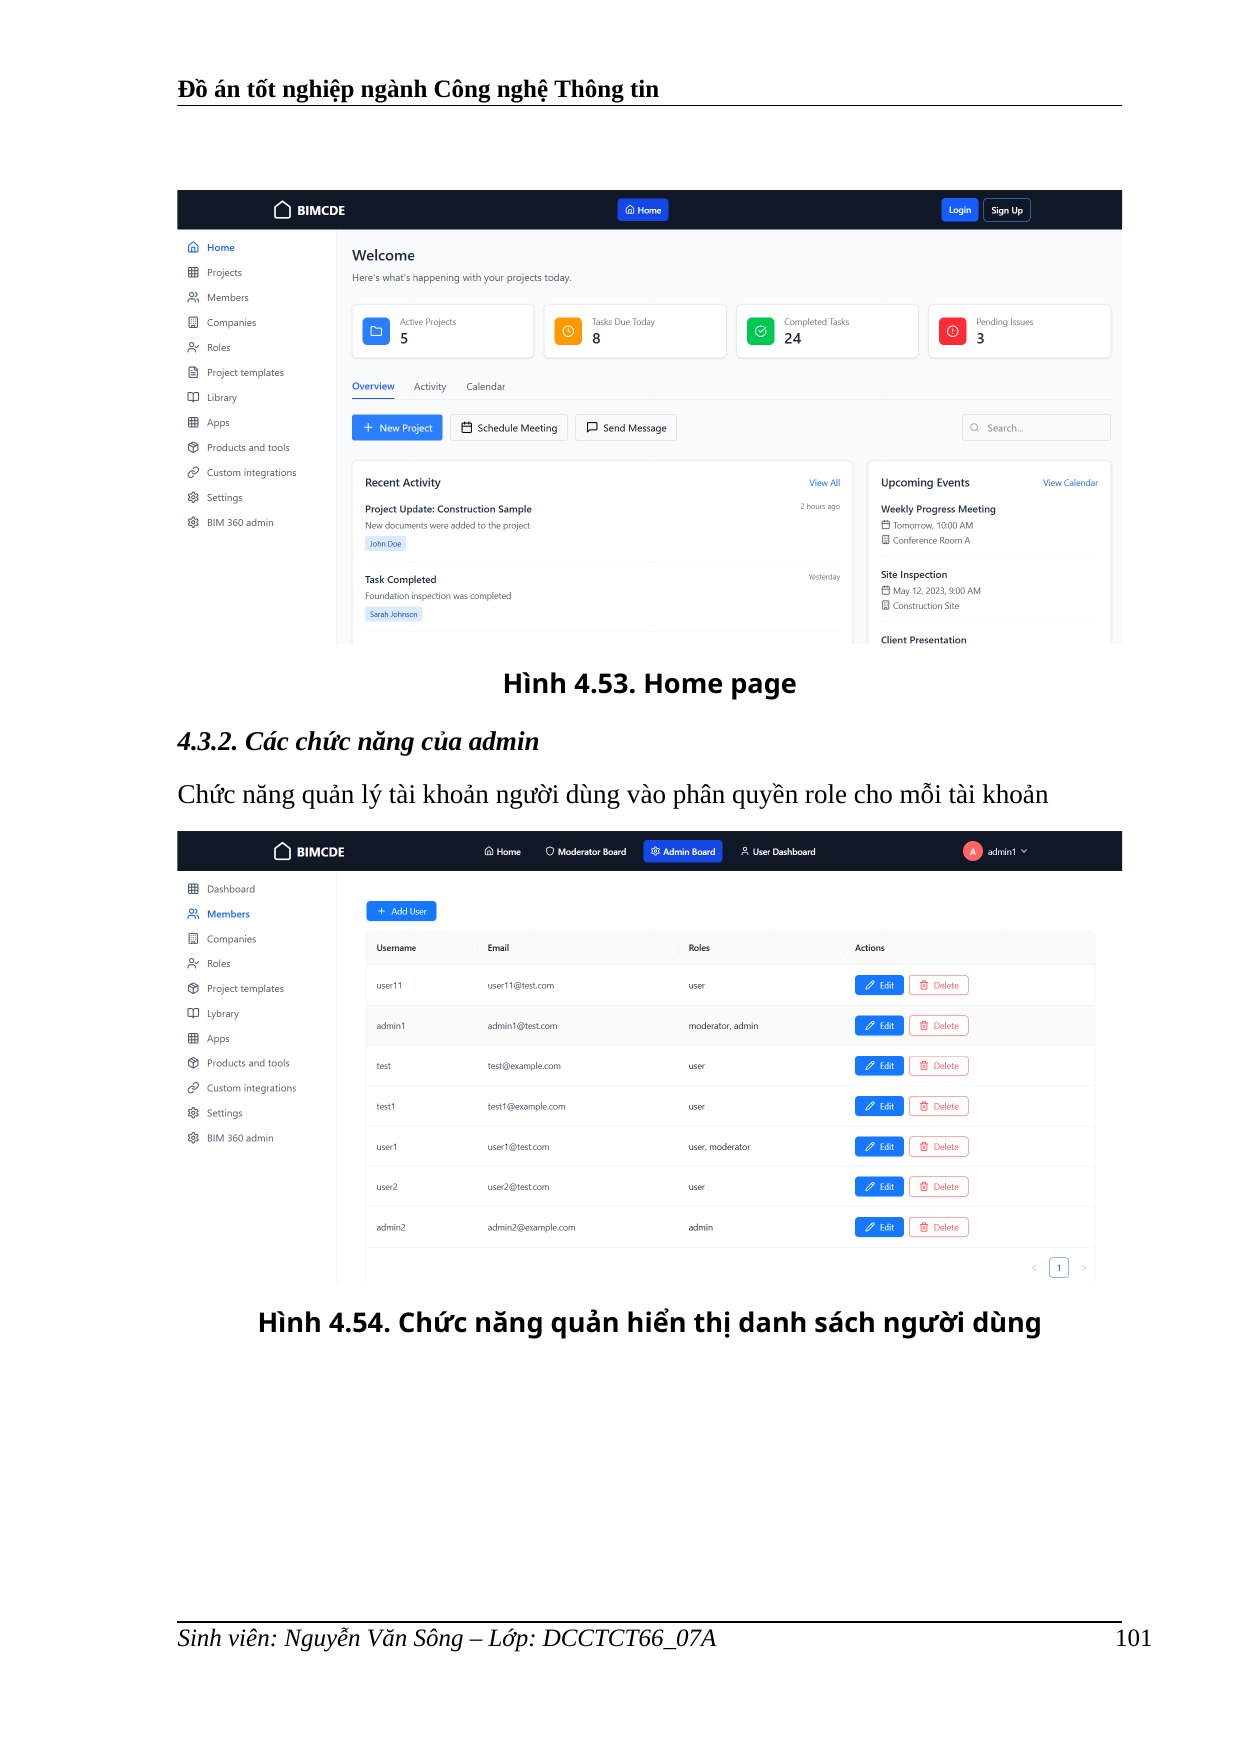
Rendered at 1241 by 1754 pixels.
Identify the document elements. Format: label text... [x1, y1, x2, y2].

picture [177, 190, 1123, 644]
subtitle Các chức năng của admin [177, 725, 1122, 757]
picture [177, 831, 1123, 1282]
text Chức năng quản lý tài khoản người dùng vào phân quyền role cho mỗi tài khoản [177, 778, 1122, 809]
